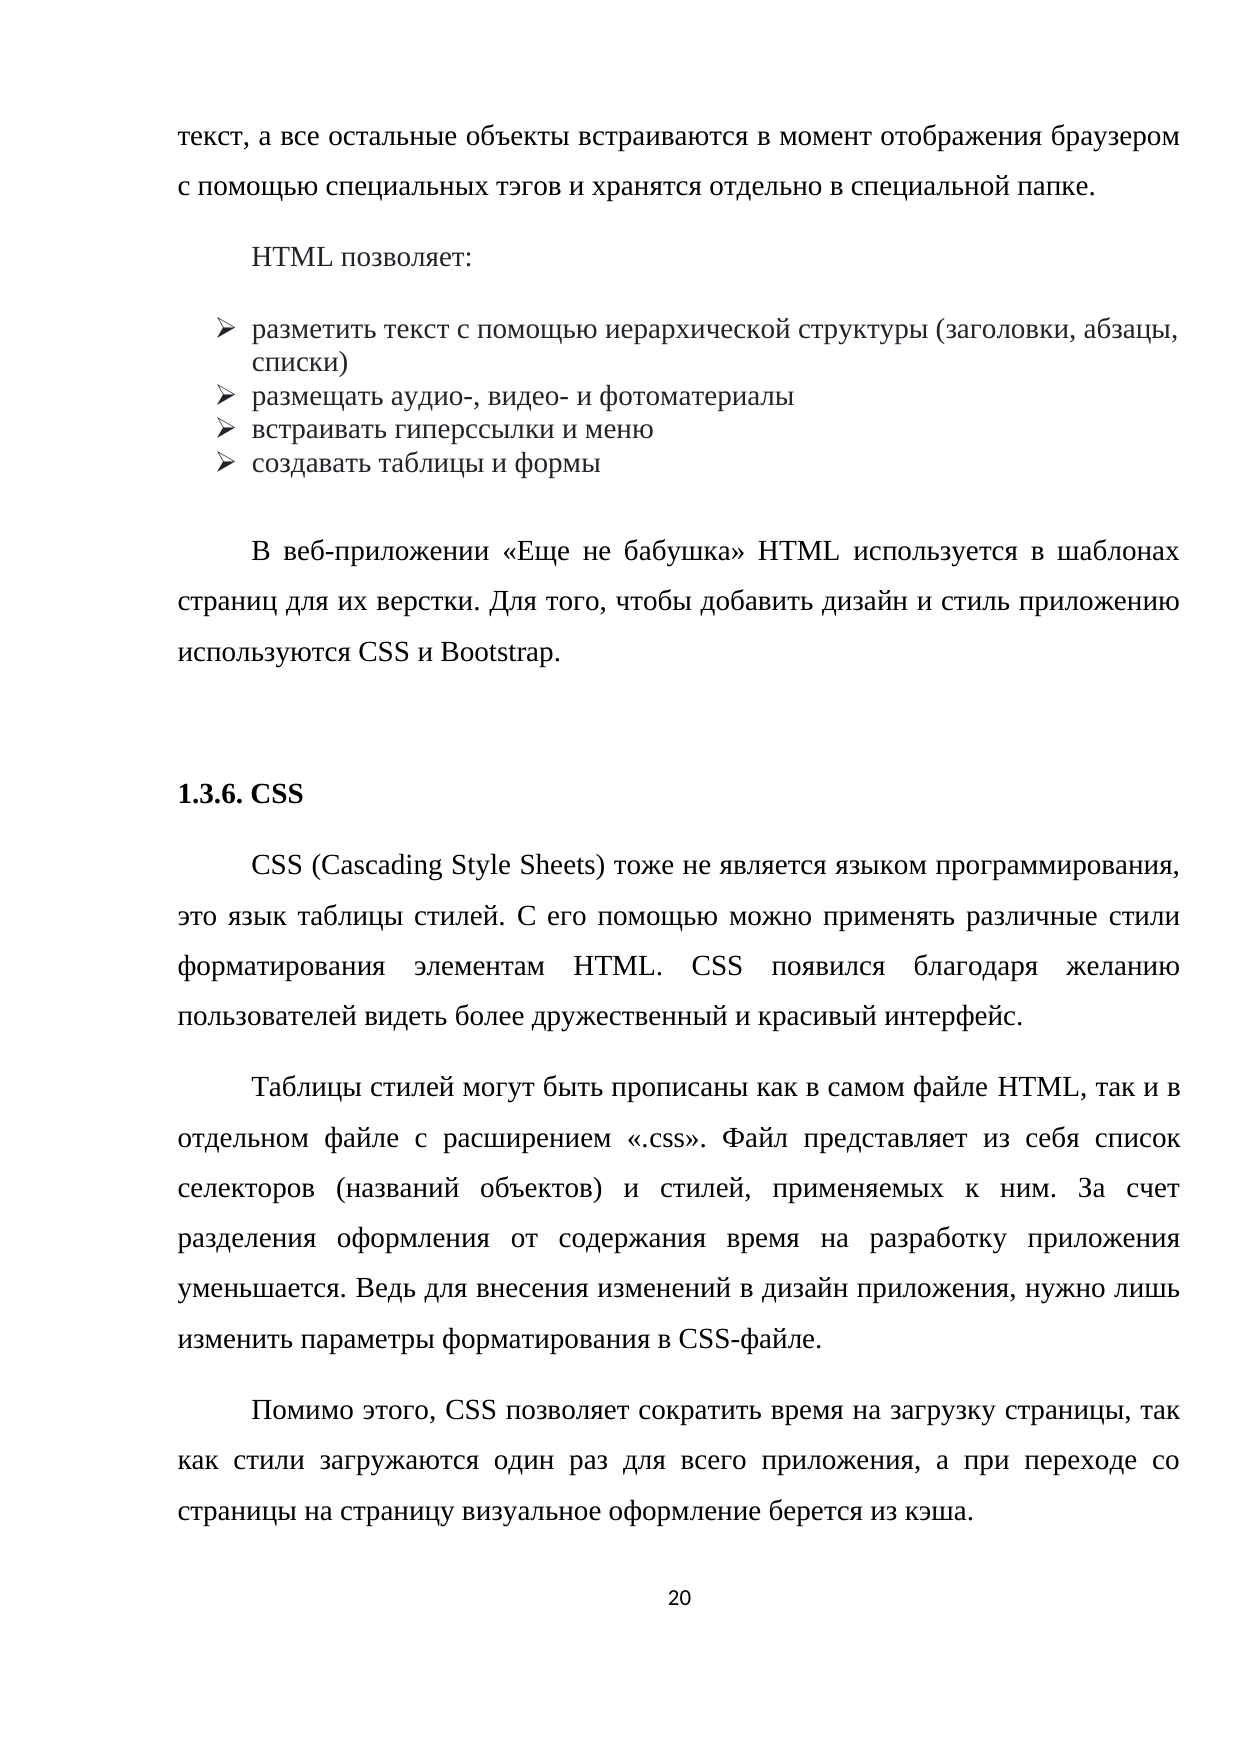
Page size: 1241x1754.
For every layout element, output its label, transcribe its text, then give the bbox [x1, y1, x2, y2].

text HTML позволяет: [177, 239, 1181, 273]
list встраивать гиперссылки и меню [214, 412, 1181, 445]
text В веб-приложении «Еще не бабушка» HTML используется в шаблонах страниц для их верстки. Для того, чтобы добавить дизайн и стиль приложению используются CSS и Bootstrap. [177, 533, 1181, 667]
text CSS (Cascading Style Sheets) тоже не является языком программирования, это язык таблицы стилей. С его помощью можно применять различные стили форматирования элементам HTML. CSS появился благодаря желанию пользователей видеть более дружественный и красивый интерфейс. [177, 847, 1181, 1032]
text Помимо этого, CSS позволяет сократить время на загрузку страницы, так как стили загружаются один раз для всего приложения, а при переходе со страницы на страницу визуальное оформление берется из кэша. [177, 1392, 1181, 1526]
list размещать аудио-, видео- и фотоматериалы [214, 378, 1181, 412]
text 1.3.6. CSS [177, 776, 1181, 810]
list создавать таблицы и формы [214, 445, 1181, 479]
list разметить текст с помощью иерархической структуры (заголовки, абзацы, списки) [214, 311, 1181, 378]
text Таблицы стилей могут быть прописаны как в самом файле HTML, так и в отдельном файле с расширением «.css». Файл представляет из себя список селекторов (названий объектов) и стилей, применяемых к ним. За счет разделения оформления от содержания время на разработку приложения уменьшается. Ведь для внесения изменений в дизайн приложения, нужно лишь изменить параметры форматирования в CSS-файле. [177, 1069, 1181, 1354]
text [177, 118, 1181, 202]
